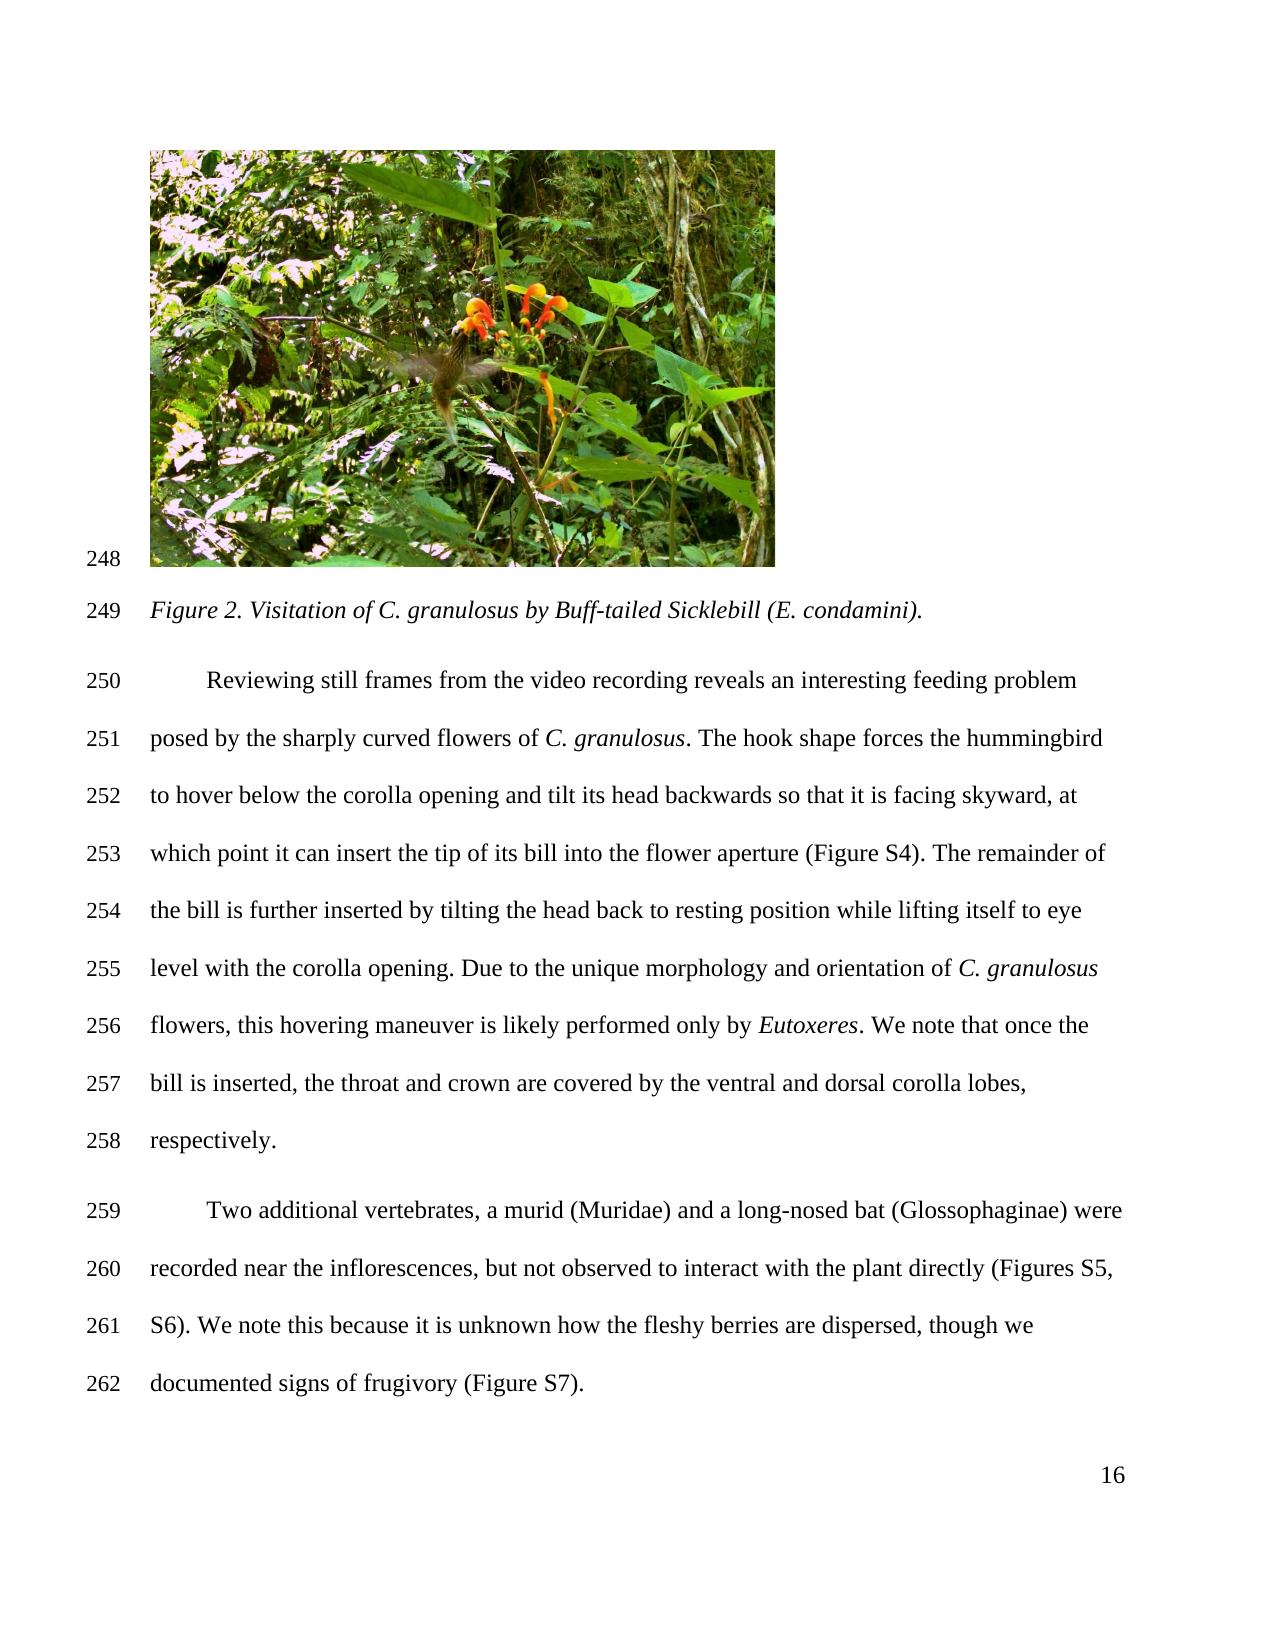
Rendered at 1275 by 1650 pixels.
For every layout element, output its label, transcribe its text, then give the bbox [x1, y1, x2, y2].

picture [150, 150, 775, 567]
text Reviewing still frames from the video recording reveals an interesting feeding problem posed by the sharply curved flowers of C. granulosus. The hook shape forces the hummingbird to hover below the corolla opening and tilt its head backwards so that it is facing skyward, at which point it can insert the tip of its bill into the flower aperture (Figure S4). The remainder of the bill is further inserted by tilting the head back to resting position while lifting itself to eye level with the corolla opening. Due to the unique morphology and orientation of C. granulosus flowers, this hovering maneuver is likely performed only by Eutoxeres. We note that once the bill is inserted, the throat and crown are covered by the ventral and dorsal corolla lobes, respectively. [150, 665, 1125, 1154]
text Two additional vertebrates, a murid (Muridae) and a long-nosed bat (Glossophaginae) were recorded near the inflorescences, but not observed to interact with the plant directly (Figures S5, S6). We note this because it is unknown how the fleshy berries are dispersed, though we documented signs of frugivory (Figure S7). [150, 1195, 1125, 1397]
text Figure 2. Visitation of C. granulosus by Buff-tailed Sicklebill (E. condamini). [150, 595, 1125, 624]
